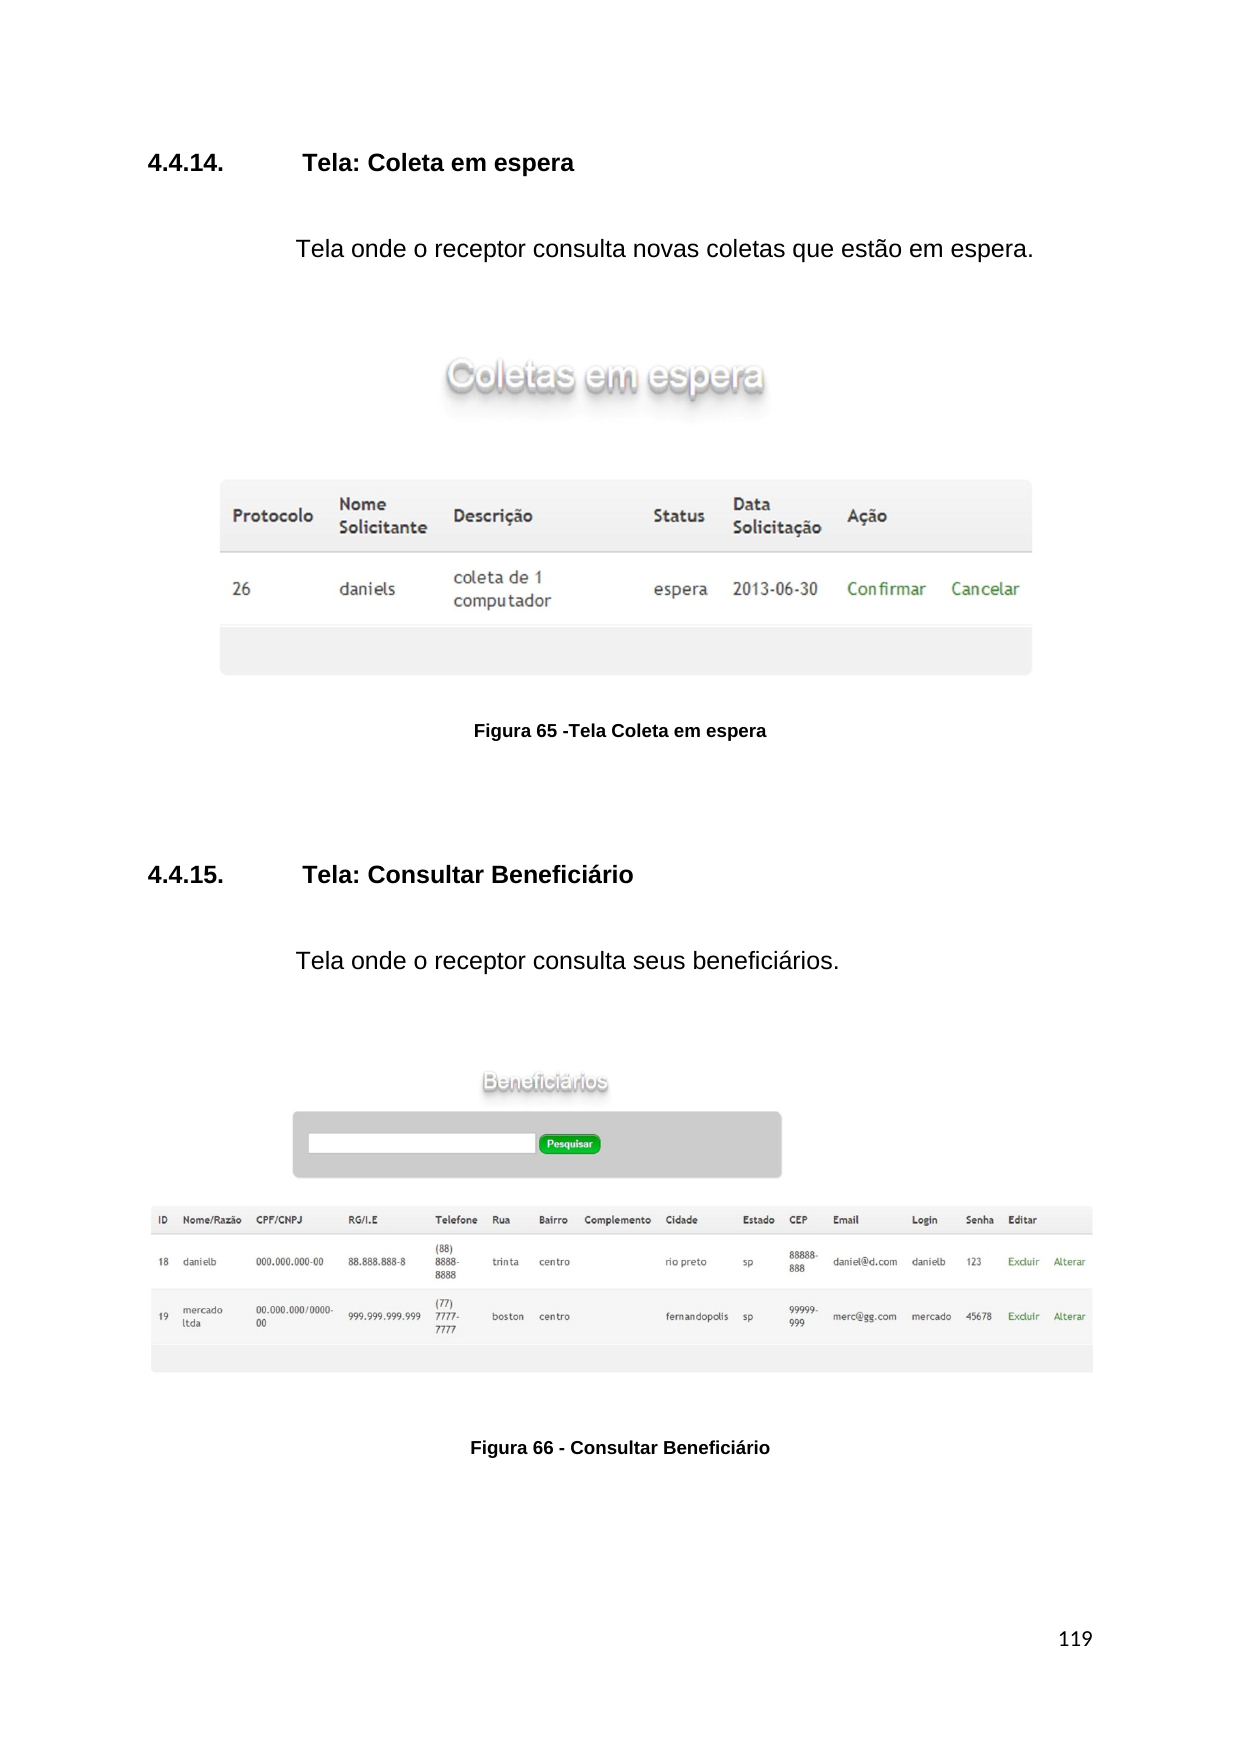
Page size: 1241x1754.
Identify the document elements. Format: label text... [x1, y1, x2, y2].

subtitle 4.4.15. Tela: Consultar Beneficiário [148, 859, 1092, 888]
subtitle 4.4.14. Tela: Coleta em espera [148, 148, 1092, 176]
picture [147, 320, 1078, 696]
text Tela onde o receptor consulta novas coletas que estão em espera. [148, 234, 1092, 263]
picture [147, 1032, 1093, 1412]
text Tela onde o receptor consulta seus beneficiários. [148, 946, 1092, 974]
